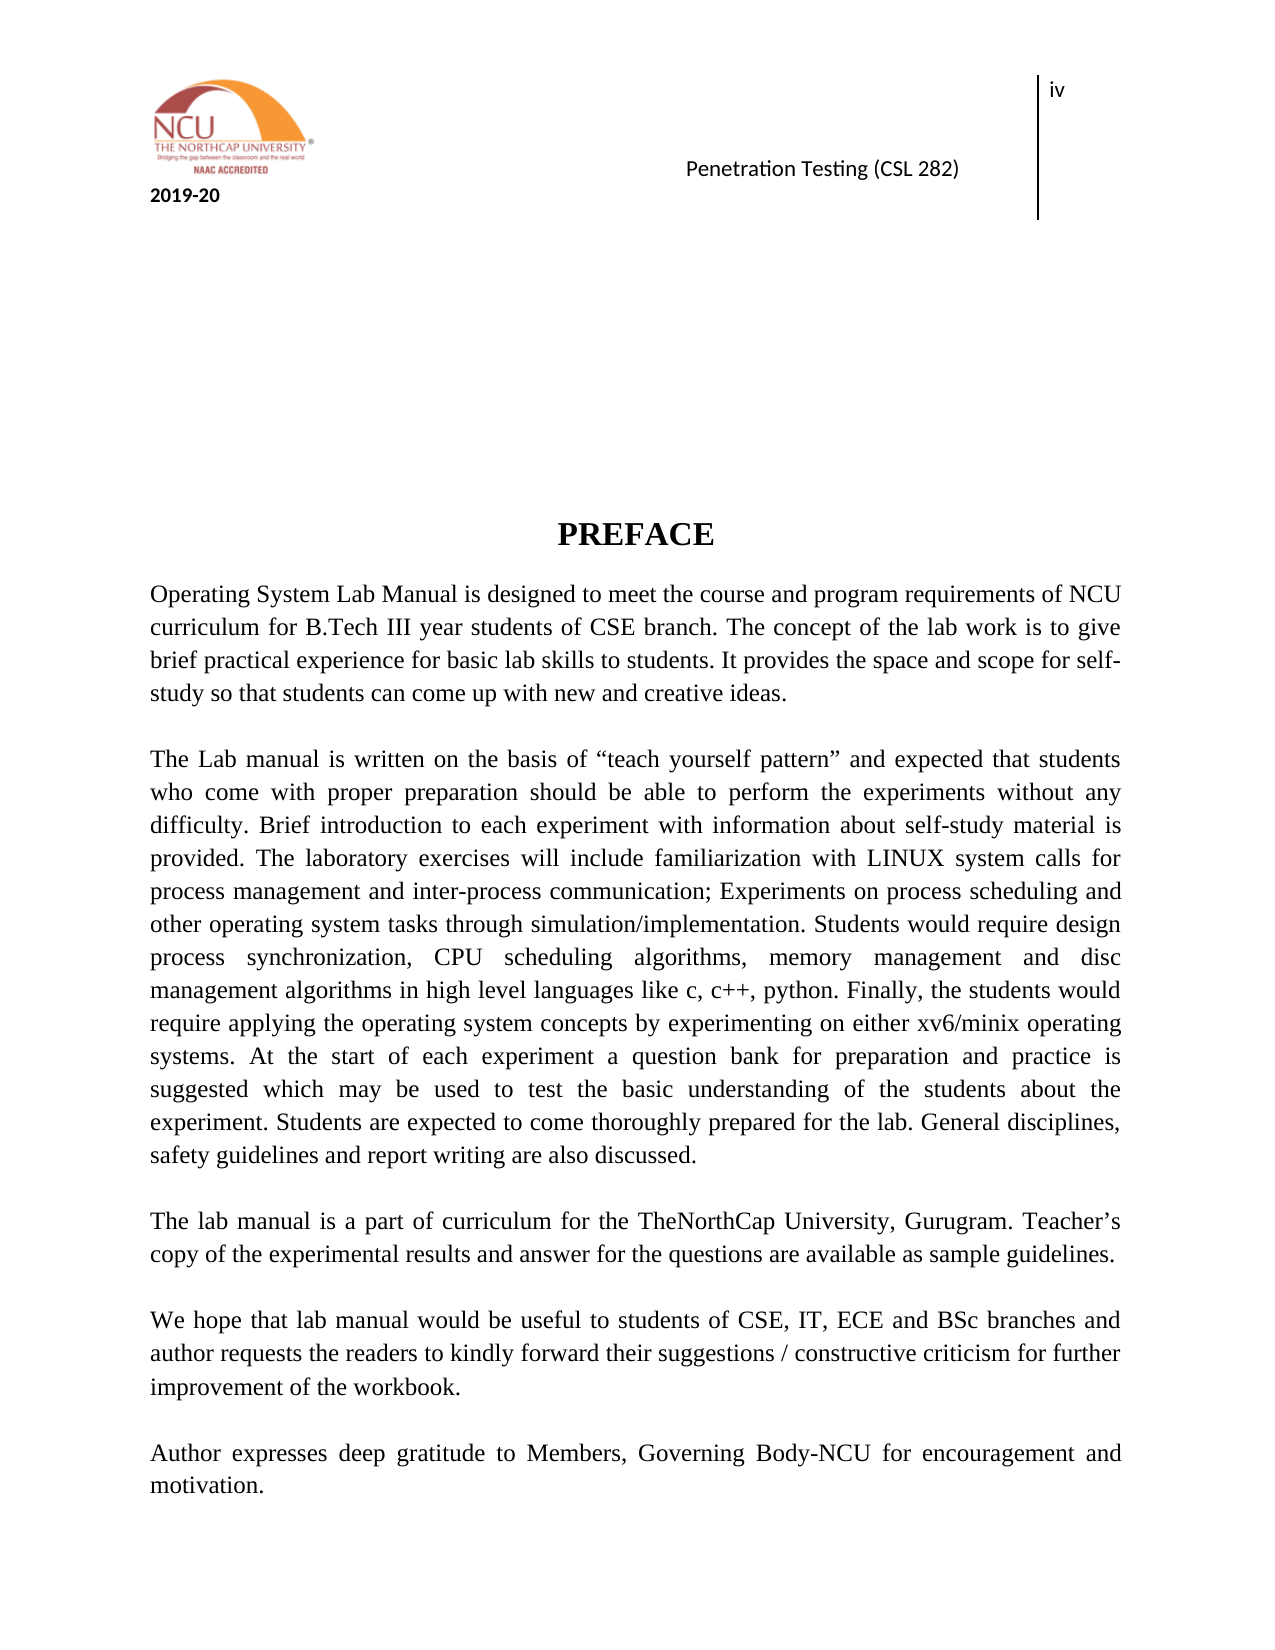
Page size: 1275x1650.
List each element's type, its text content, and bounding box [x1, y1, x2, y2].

text Author expresses deep gratitude to Members, Governing Body-NCU for encouragement and motivation. [150, 1438, 1122, 1499]
picture [150, 75, 314, 177]
text The lab manual is a part of curriculum for the TheNorthCap University, Gurugram. Teacher’s copy of the experimental results and answer for the questions are available as sample guidelines. [150, 1206, 1122, 1268]
text PREFACE [150, 514, 1122, 552]
text The Lab manual is written on the basis of “teach yourself pattern” and expected that students who come with proper preparation should be able to perform the experiments without any difficulty. Brief introduction to each experiment with information about self-study material is provided. The laboratory exercises will include familiarization with LINUX system calls for process management and inter-process communication; Experiments on process scheduling and other operating system tasks through simulation/implementation. Students would require design process synchronization, CPU scheduling algorithms, memory management and disc management algorithms in high level languages like c, c++, python. Finally, the students would require applying the operating system concepts by experimenting on either xv6/minix operating systems. At the start of each experiment a question bank for preparation and practice is suggested which may be used to test the basic understanding of the students about the experiment. Students are expected to come thoroughly prepared for the lab. General disciplines, safety guidelines and report writing are also discussed. [150, 744, 1122, 1169]
text Operating System Lab Manual is designed to meet the course and program requirements of NCU curriculum for B.Tech III year students of CSE branch. The concept of the lab work is to give brief practical experience for basic lab skills to students. It provides the space and scope for self-study so that students can come up with new and creative ideas. [150, 579, 1122, 707]
text We hope that lab manual would be useful to students of CSE, IT, ECE and BSc branches and author requests the readers to kindly forward their suggestions / constructive criticism for further improvement of the workbook. [150, 1306, 1122, 1400]
